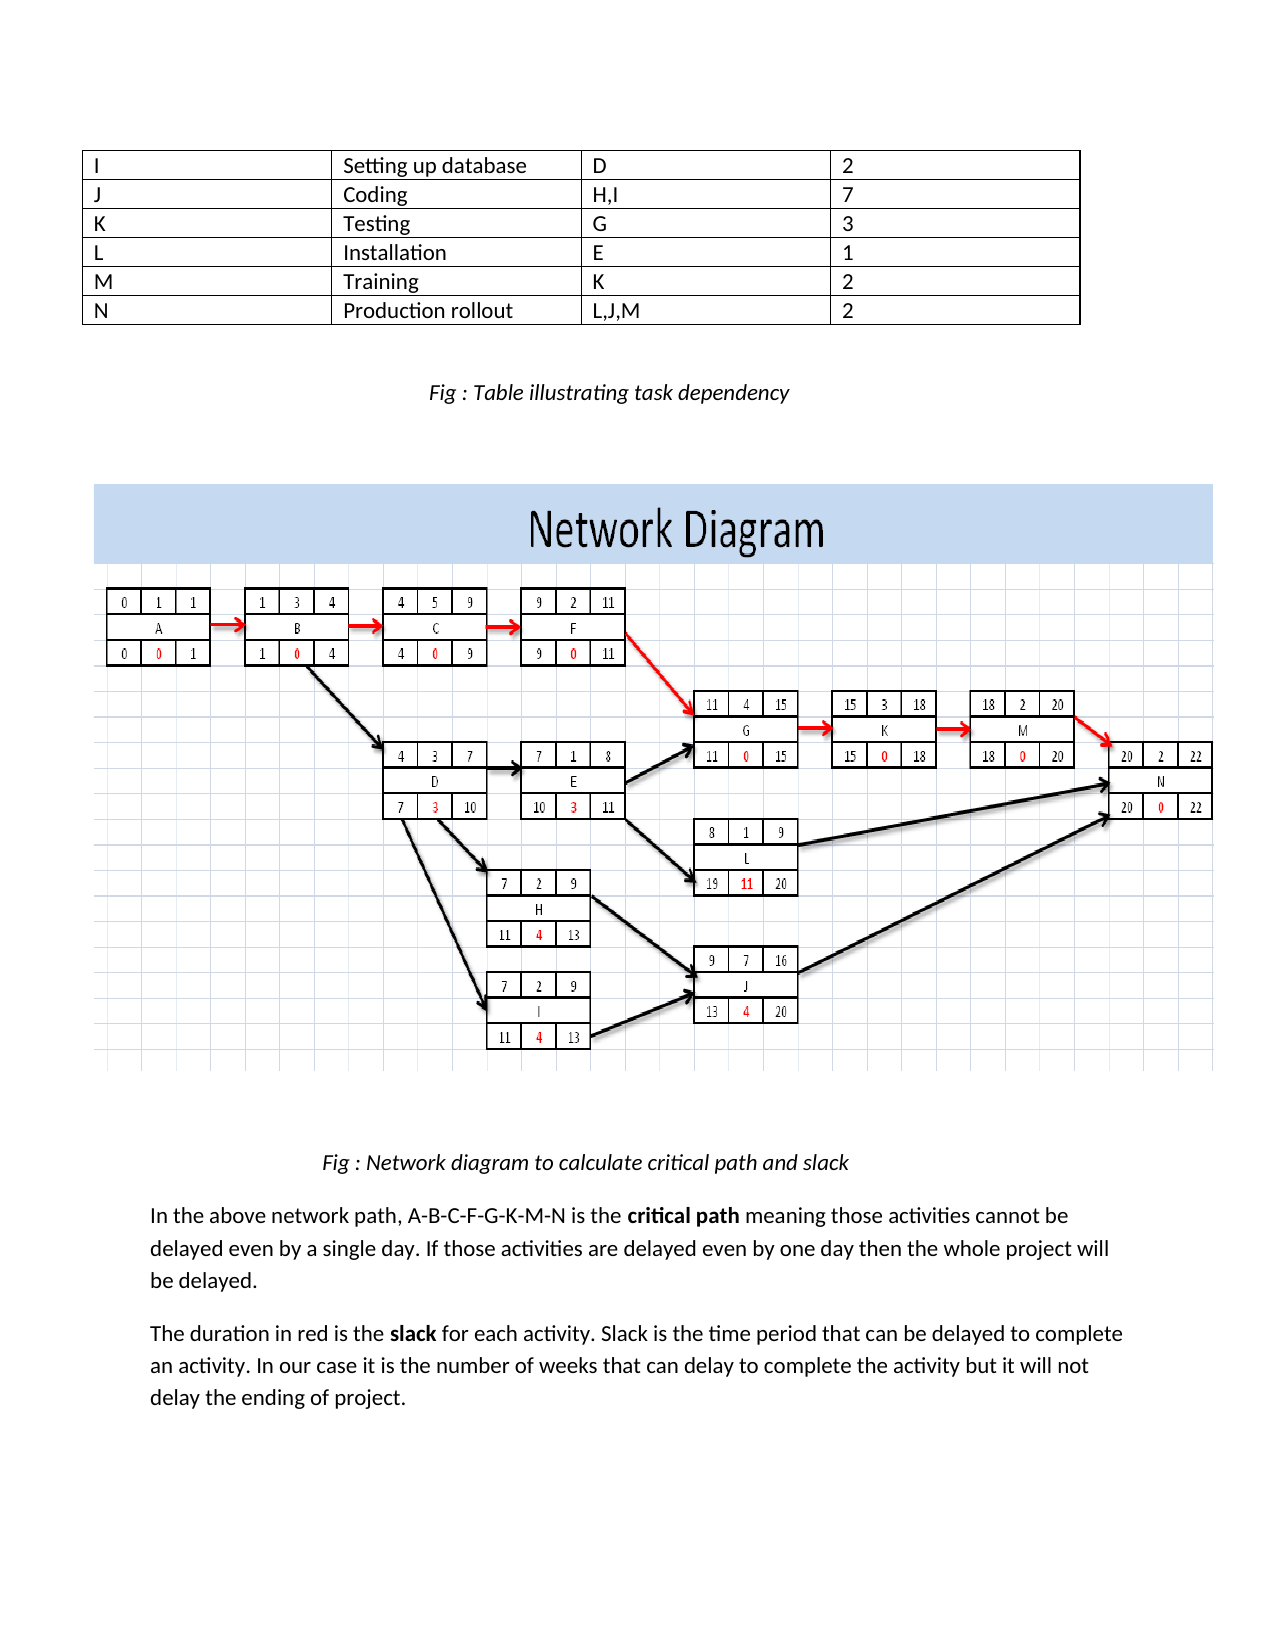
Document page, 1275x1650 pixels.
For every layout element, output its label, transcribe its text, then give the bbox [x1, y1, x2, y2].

table_cell E [582, 238, 830, 266]
text In the above network path, A-B-C-F-G-K-M-N is the critical path meaning those activities cannot be delayed even by a single day. If those activities are delayed even by one day then the whole project will be delayed. [150, 1201, 1125, 1294]
table_cell L [83, 238, 331, 266]
table_cell Coding [332, 180, 581, 208]
table_cell 2 [831, 151, 1079, 179]
table_cell K [83, 209, 331, 237]
table_cell K [582, 267, 830, 295]
table_cell L,J,M [582, 296, 830, 324]
table_cell Production rollout [332, 296, 581, 324]
table_cell I [83, 151, 331, 179]
table_cell M [83, 267, 331, 295]
table_cell J [83, 180, 331, 208]
table_cell 7 [831, 180, 1079, 208]
picture [93, 484, 1214, 1071]
table_cell D [582, 151, 830, 179]
table_cell Testing [332, 209, 581, 237]
table_cell Training [332, 267, 581, 295]
text Fig : Table illustrating task dependency [94, 378, 1125, 406]
table_cell G [582, 209, 830, 237]
table_cell N [83, 296, 331, 324]
table_cell 1 [831, 238, 1079, 266]
table_cell 2 [831, 267, 1079, 295]
text Fig : Network diagram to calculate critical path and slack [37, 1148, 1125, 1176]
text The duration in red is the slack for each activity. Slack is the time period that can be delayed to complete an activity. In our case it is the number of weeks that can delay to complete the activity but it will not delay the ending of project. [150, 1319, 1125, 1411]
table_cell 2 [831, 296, 1079, 324]
table_cell Setting up database [332, 151, 581, 179]
table_cell Installation [332, 238, 581, 266]
table_cell H,I [582, 180, 830, 208]
table_cell 3 [831, 209, 1079, 237]
